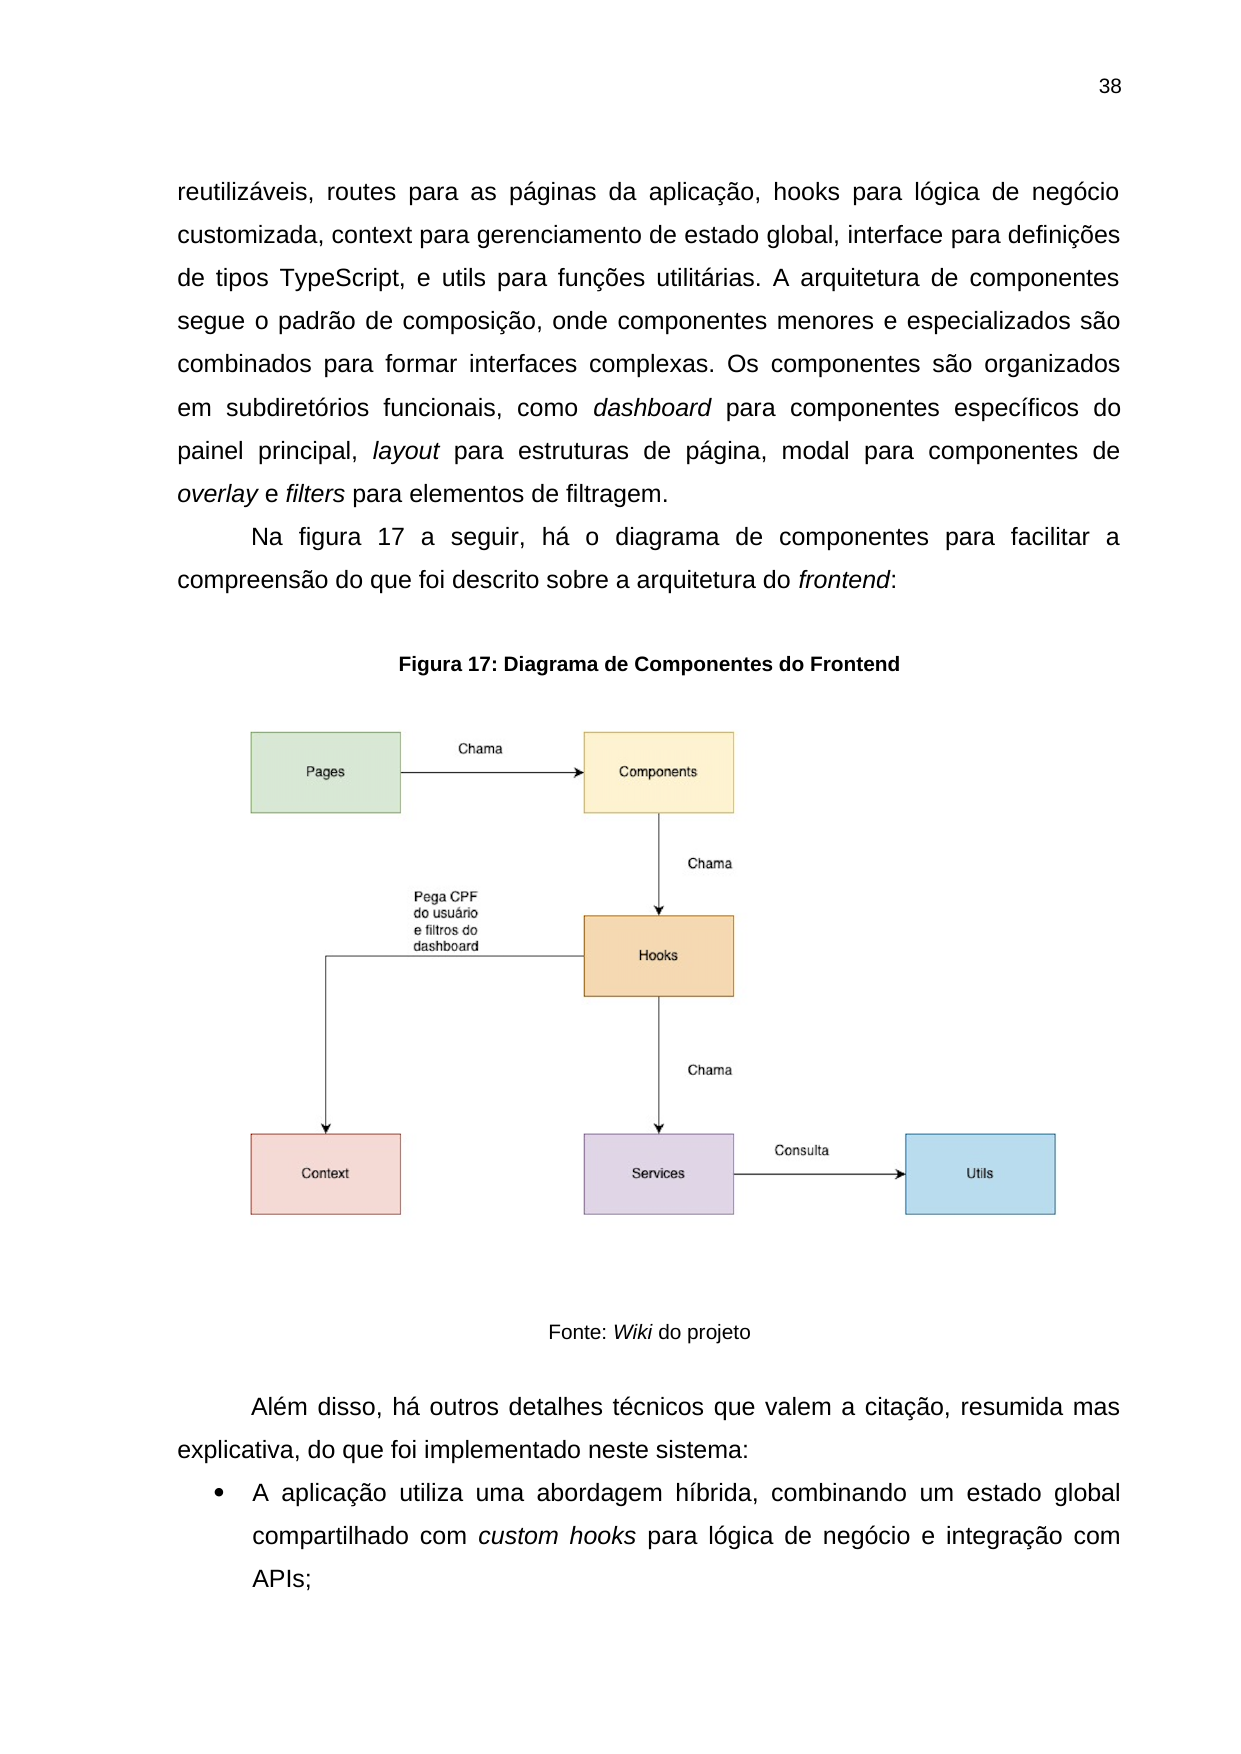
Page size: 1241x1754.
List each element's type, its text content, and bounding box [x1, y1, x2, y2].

list A aplicação utiliza uma abordagem híbrida, combinando um estado global compartilhado com custom hooks para lógica de negócio e integração com APIs; [214, 1478, 1122, 1593]
text Fonte: Wiki do projeto [177, 1320, 1122, 1344]
picture [177, 687, 1122, 1306]
text Na figura 17 a seguir, há o diagrama de componentes para facilitar a compreensão do que foi descrito sobre a arquitetura do frontend: [177, 522, 1122, 594]
text Além disso, há outros detalhes técnicos que valem a citação, resumida mas explicativa, do que foi implementado neste sistema: [177, 1392, 1122, 1464]
text Figura 17: Diagrama de Componentes do Frontend [177, 651, 1122, 675]
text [177, 177, 1122, 508]
